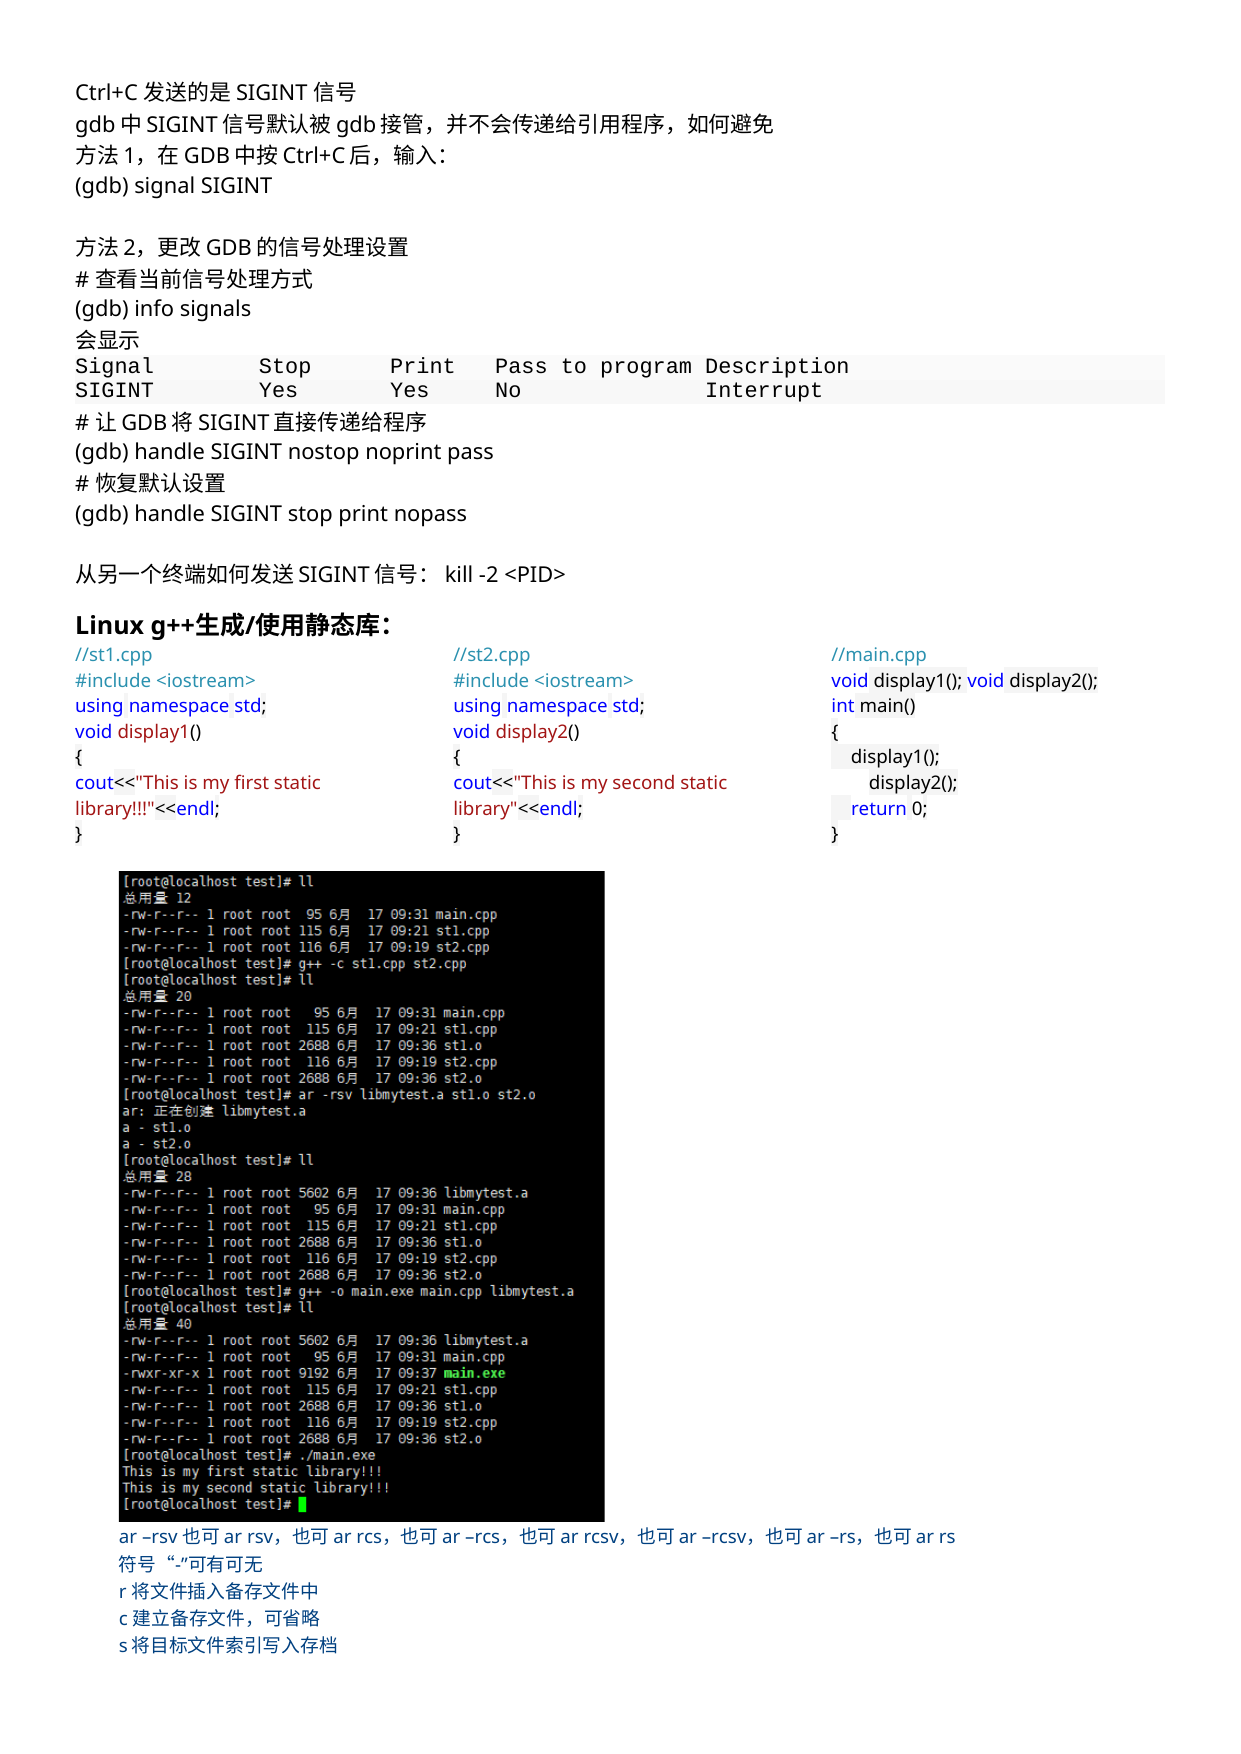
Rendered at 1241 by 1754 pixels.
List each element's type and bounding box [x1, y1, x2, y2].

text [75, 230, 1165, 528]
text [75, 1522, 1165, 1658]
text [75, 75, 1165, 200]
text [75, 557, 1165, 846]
picture [118, 871, 605, 1522]
